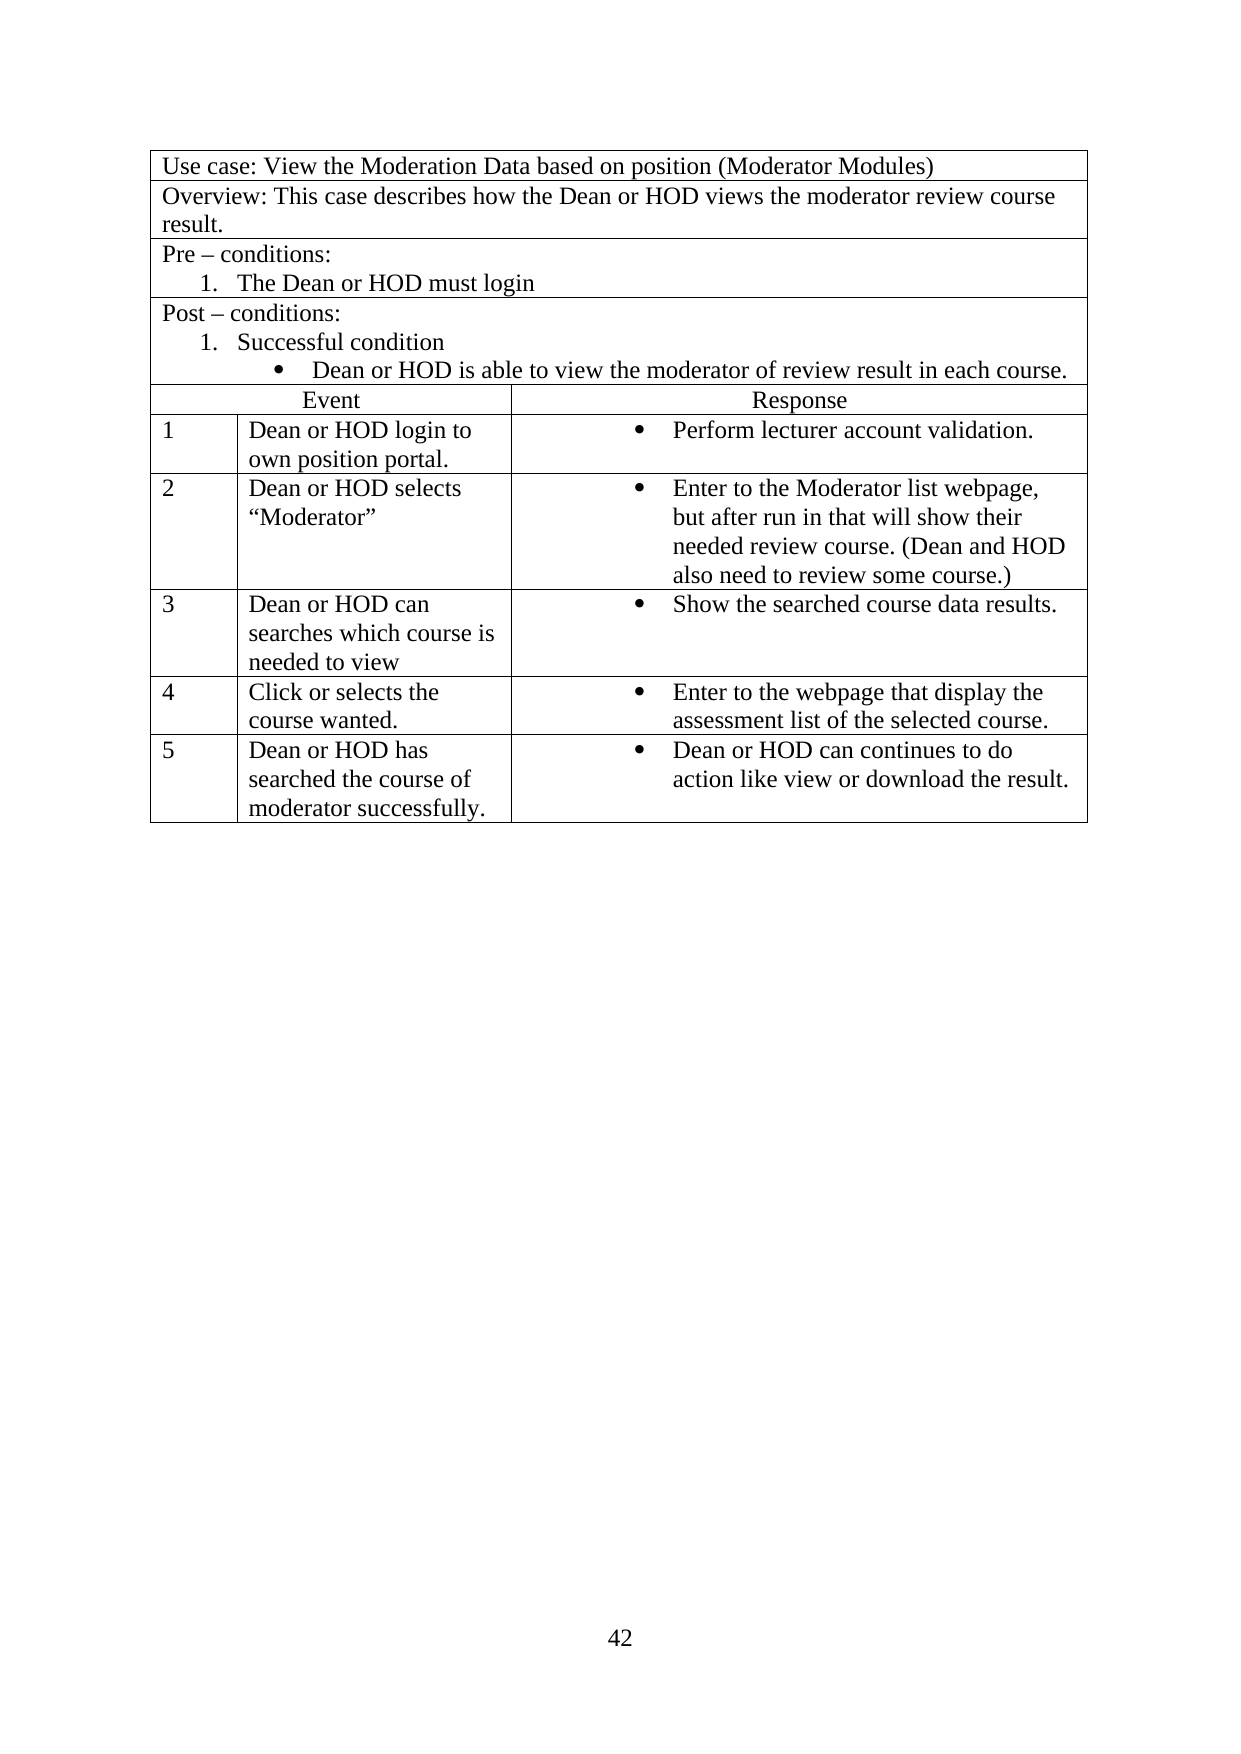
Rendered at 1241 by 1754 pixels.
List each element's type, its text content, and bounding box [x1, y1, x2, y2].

table_cell 1 [151, 415, 237, 472]
table_cell Show the searched course data results. [512, 590, 1087, 676]
table_cell Dean or HOD has searched the course of moderator successfully. [238, 735, 511, 822]
table_cell Dean or HOD can searches which course is needed to view [238, 590, 511, 676]
table_cell Response [512, 385, 1087, 414]
table_cell Perform lecturer account validation. [512, 415, 1087, 472]
table_cell 3 [151, 590, 237, 676]
table_cell Event [151, 385, 511, 414]
table_cell Post – conditions: Successful condition Dean or HOD is able to view the moderator of review result in each course. [151, 298, 1087, 384]
table_cell Click or selects the course wanted. [238, 677, 511, 734]
table_cell Overview: This case describes how the Dean or HOD views the moderator review course result. [151, 181, 1087, 238]
table_cell Enter to the Moderator list webpage, but after run in that will show their needed review course. (Dean and HOD also need to review some course.) [512, 474, 1087, 588]
table_cell Enter to the webpage that display the assessment list of the selected course. [512, 677, 1087, 734]
table_cell Dean or HOD selects “Moderator” [238, 474, 511, 588]
table_cell 4 [151, 677, 237, 734]
table_cell Dean or HOD login to own position portal. [238, 415, 511, 472]
table_cell Pre – conditions: The Dean or HOD must login [151, 239, 1087, 297]
table_cell Dean or HOD can continues to do action like view or download the result. [512, 735, 1087, 822]
table_cell 5 [151, 735, 237, 822]
table_header Use case: View the Moderation Data based on position (Moderator Modules) [151, 151, 1087, 180]
table_cell 2 [151, 474, 237, 588]
